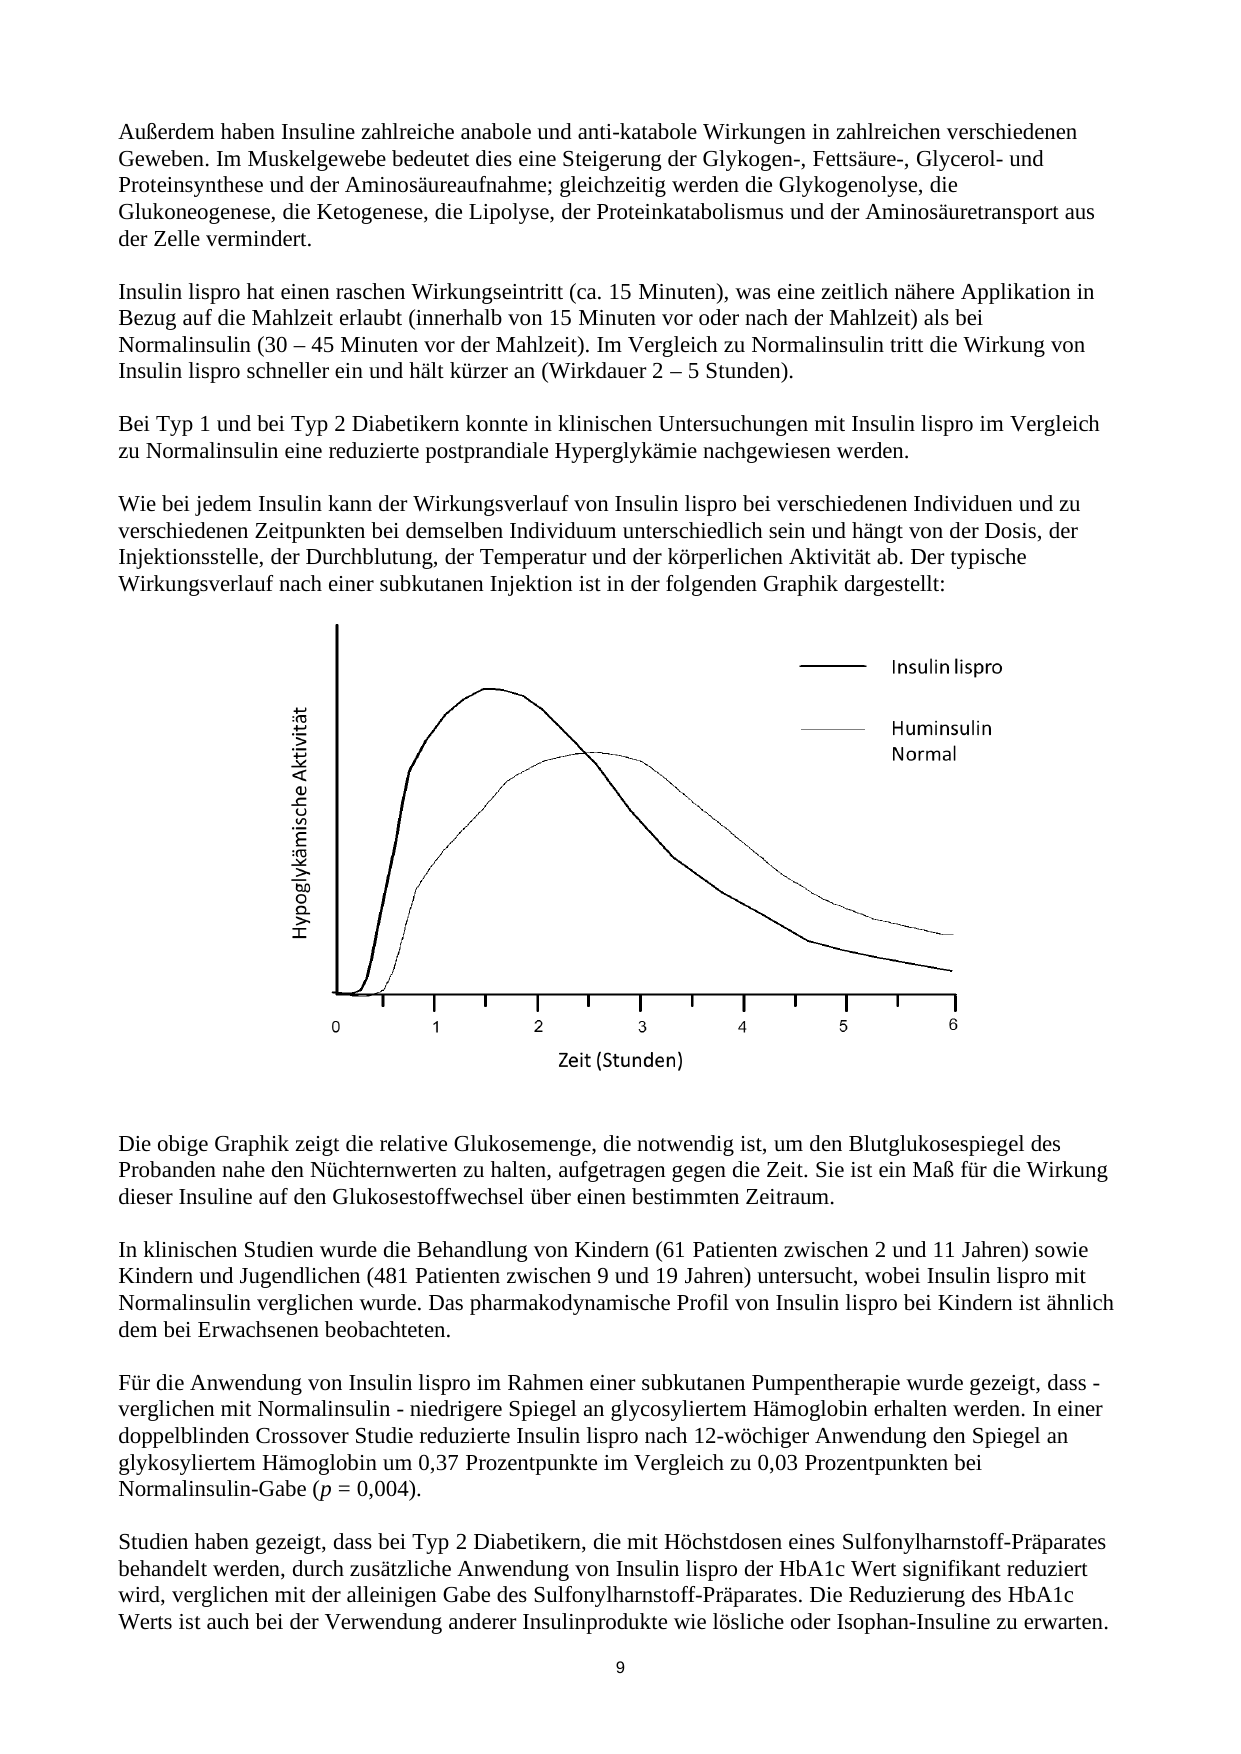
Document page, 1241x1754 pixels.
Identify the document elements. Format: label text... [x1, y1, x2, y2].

text Die obige Graphik zeigt die relative Glukosemenge, die notwendig ist, um den Blutglukosespiegel des Probanden nahe den Nüchternwerten zu halten, aufgetragen gegen die Zeit. Sie ist ein Maß für die Wirkung dieser Insuline auf den Glukosestoffwechsel über einen bestimmten Zeitraum. [118, 1129, 1121, 1209]
text Außerdem haben Insuline zahlreiche anabole und anti-katabole Wirkungen in zahlreichen verschiedenen Geweben. Im Muskelgewebe bedeutet dies eine Steigerung der Glykogen-, Fettsäure-, Glycerol- und Proteinsynthese und der Aminosäureaufnahme; gleichzeitig werden die Glykogenolyse, die Glukoneogenese, die Ketogenese, die Lipolyse, der Proteinkatabolismus und der Aminosäuretransport aus der Zelle vermindert. [118, 118, 1121, 251]
text In klinischen Studien wurde die Behandlung von Kindern (61 Patienten zwischen 2 und 11 Jahren) sowie Kindern und Jugendlichen (481 Patienten zwischen 9 und 19 Jahren) untersucht, wobei Insulin lispro mit Normalinsulin verglichen wurde. Das pharmakodynamische Profil von Insulin lispro bei Kindern ist ähnlich dem bei Erwachsenen beobachteten. [118, 1236, 1122, 1342]
text Studien haben gezeigt, dass bei Typ 2 Diabetikern, die mit Höchstdosen eines Sulfonylharnstoff-Präparates behandelt werden, durch zusätzliche Anwendung von Insulin lispro der HbA1c Wert signifikant reduziert wird, verglichen mit der alleinigen Gabe des Sulfonylharnstoff-Präparates. Die Reduzierung des HbA1c Werts ist auch bei der Verwendung anderer Insulinprodukte wie lösliche oder Isophan-Insuline zu erwarten. [118, 1528, 1122, 1634]
text Bei Typ 1 und bei Typ 2 Diabetikern konnte in klinischen Untersuchungen mit Insulin lispro im Vergleich zu Normalinsulin eine reduzierte postprandiale Hyperglykämie nachgewiesen werden. [118, 410, 1121, 463]
picture [118, 622, 1089, 1103]
text Wie bei jedem Insulin kann der Wirkungsverlauf von Insulin lispro bei verschiedenen Individuen und zu verschiedenen Zeitpunkten bei demselben Individuum unterschiedlich sein und hängt von der Dosis, der Injektionsstelle, der Durchblutung, der Temperatur und der körperlichen Aktivität ab. Der typische Wirkungsverlauf nach einer subkutanen Injektion ist in der folgenden Graphik dargestellt: [118, 490, 1122, 596]
text Insulin lispro hat einen raschen Wirkungseintritt (ca. 15 Minuten), was eine zeitlich nähere Applikation in Bezug auf die Mahlzeit erlaubt (innerhalb von 15 Minuten vor oder nach der Mahlzeit) als bei Normalinsulin (30 – 45 Minuten vor der Mahlzeit). Im Vergleich zu Normalinsulin tritt die Wirkung von Insulin lispro schneller ein und hält kürzer an (Wirkdauer 2 – 5 Stunden). [118, 277, 1122, 384]
text Für die Anwendung von Insulin lispro im Rahmen einer subkutanen Pumpentherapie wurde gezeigt, dass - verglichen mit Normalinsulin - niedrigere Spiegel an glycosyliertem Hämoglobin erhalten werden. In einer doppelblinden Crossover Studie reduzierte Insulin lispro nach 12-wöchiger Anwendung den Spiegel an glykosyliertem Hämoglobin um 0,37 Prozentpunkte im Vergleich zu 0,03 Prozentpunkten bei Normalinsulin-Gabe (p = 0,004). [118, 1369, 1121, 1501]
